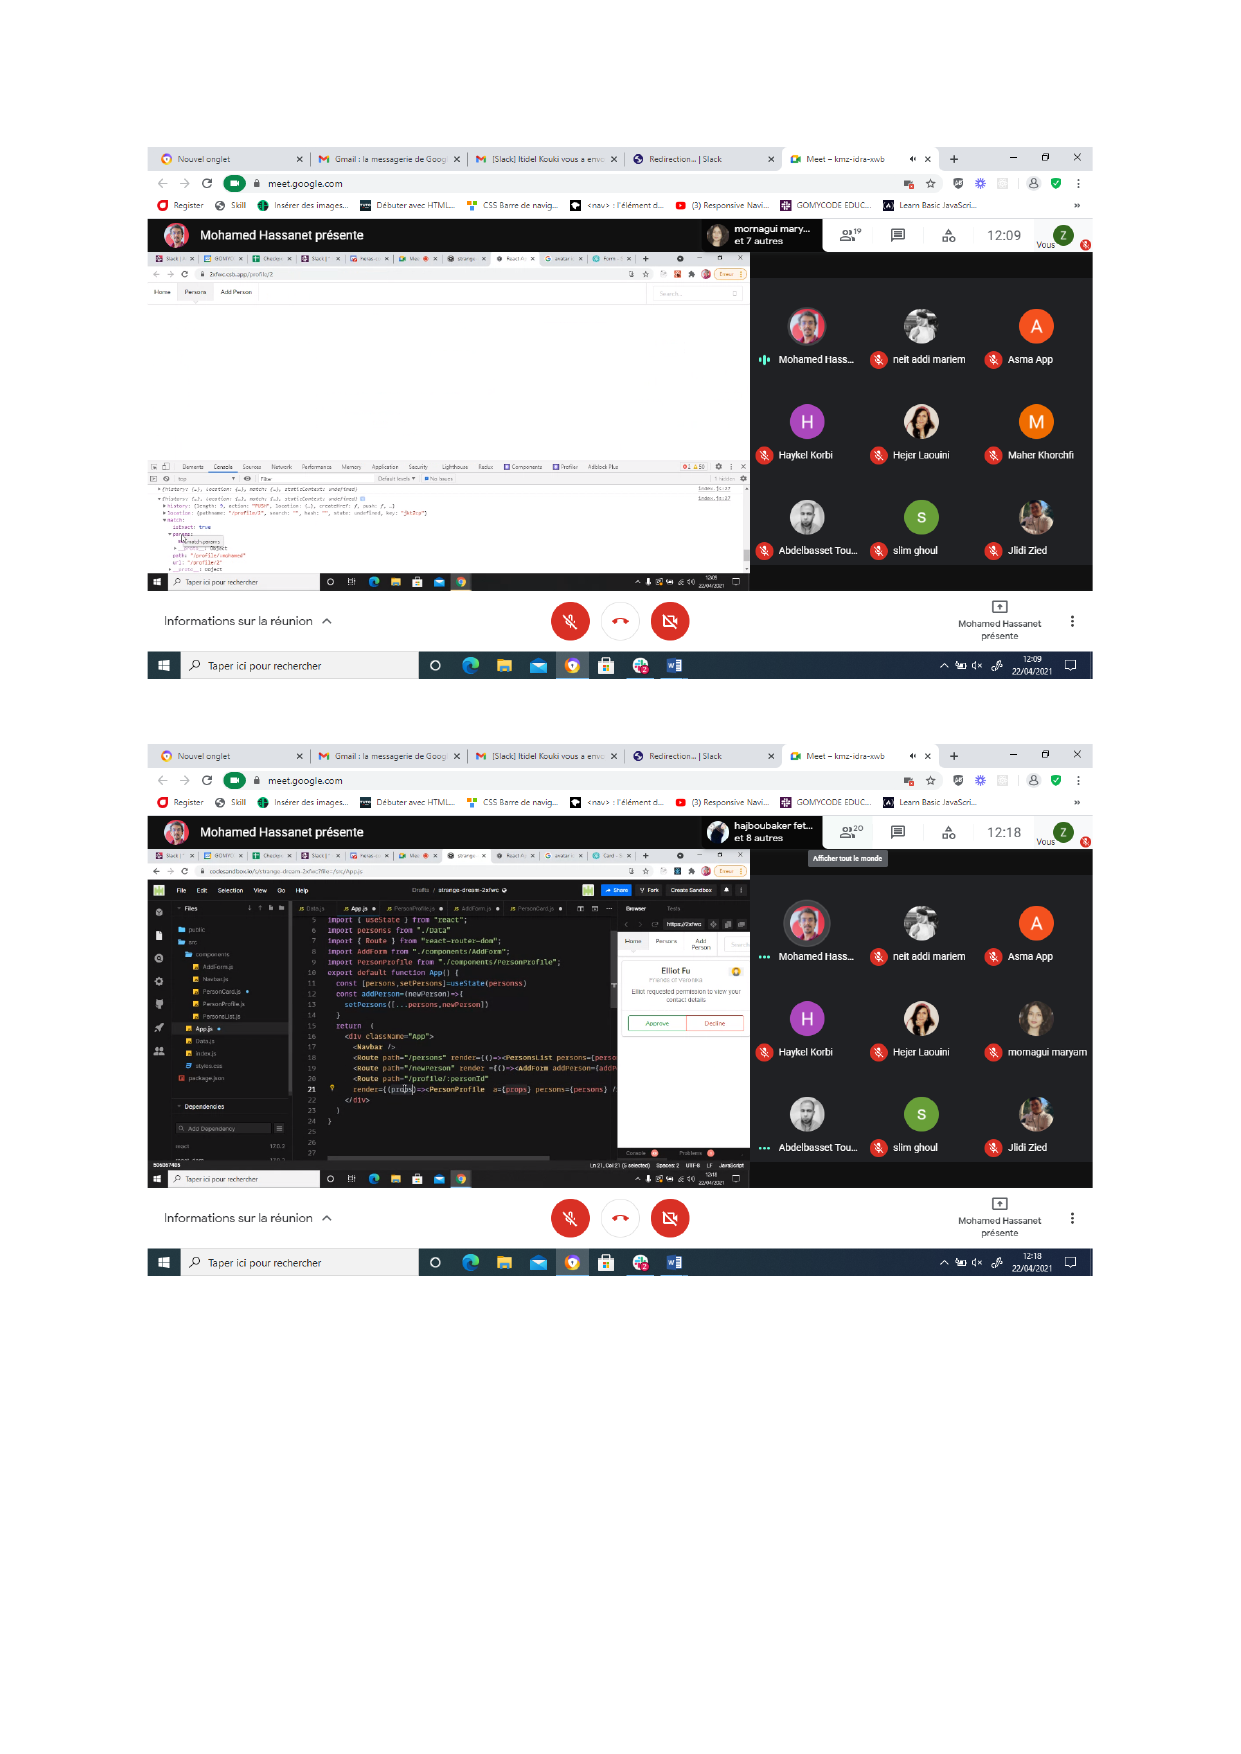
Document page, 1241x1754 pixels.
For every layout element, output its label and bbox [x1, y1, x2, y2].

picture [147, 147, 1093, 679]
picture [147, 744, 1093, 1276]
